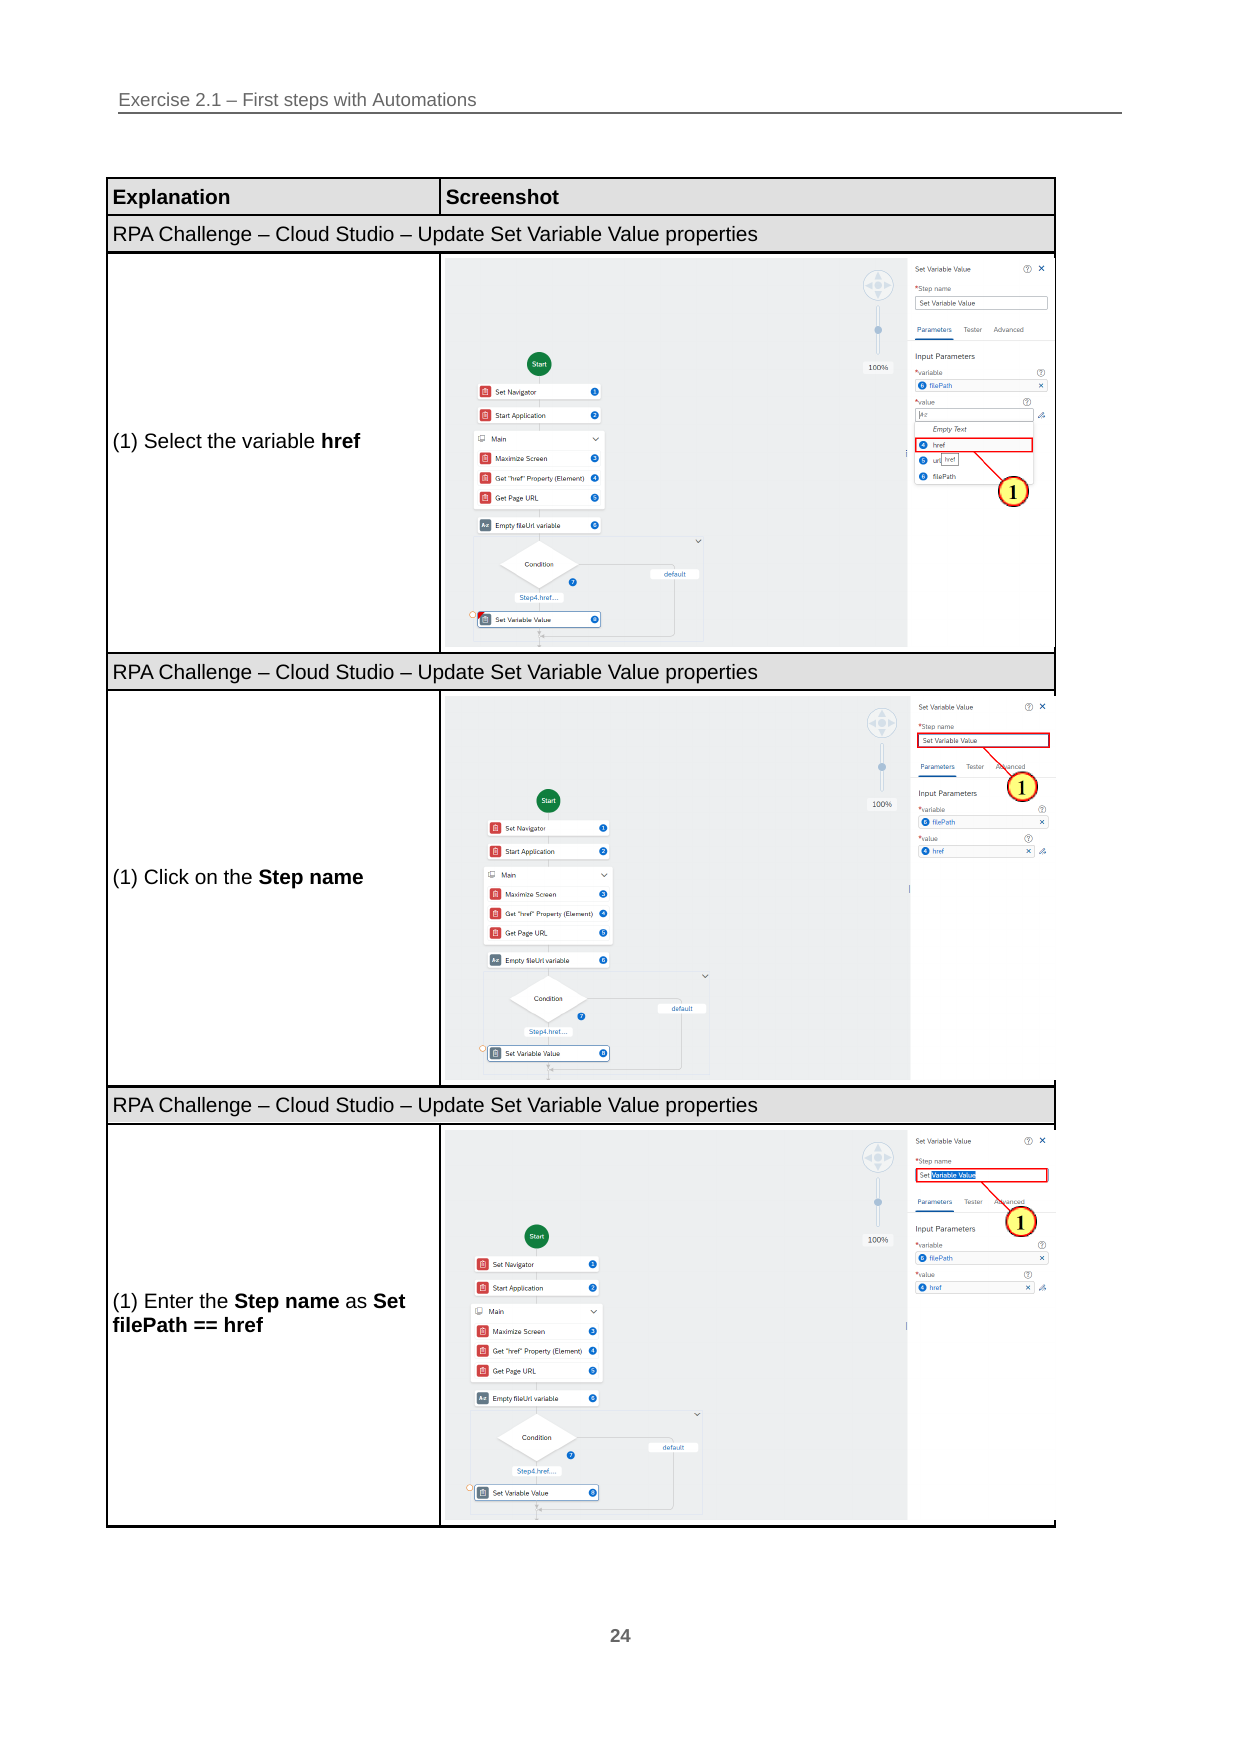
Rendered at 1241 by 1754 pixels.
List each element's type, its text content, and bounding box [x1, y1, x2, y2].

table_cell [441, 691, 1054, 1085]
picture [445, 258, 1055, 647]
table_cell (1) Click on the Step name [108, 691, 439, 1085]
table_header Screenshot [441, 179, 1054, 214]
table_header Explanation [108, 179, 439, 214]
table_cell RPA Challenge – Cloud Studio – Update Set Variable Value properties [108, 216, 1054, 251]
table_cell RPA Challenge – Cloud Studio – Update Set Variable Value properties [108, 654, 1054, 689]
picture [445, 696, 1056, 1080]
table_cell (1) Select the variable href [108, 254, 439, 652]
picture [445, 1130, 1056, 1520]
table_cell RPA Challenge – Cloud Studio – Update Set Variable Value properties [108, 1088, 1054, 1122]
table_cell (1) Enter the Step name as Set filePath == href [108, 1125, 439, 1525]
table_cell [441, 254, 1054, 652]
table_cell [441, 1125, 1054, 1525]
